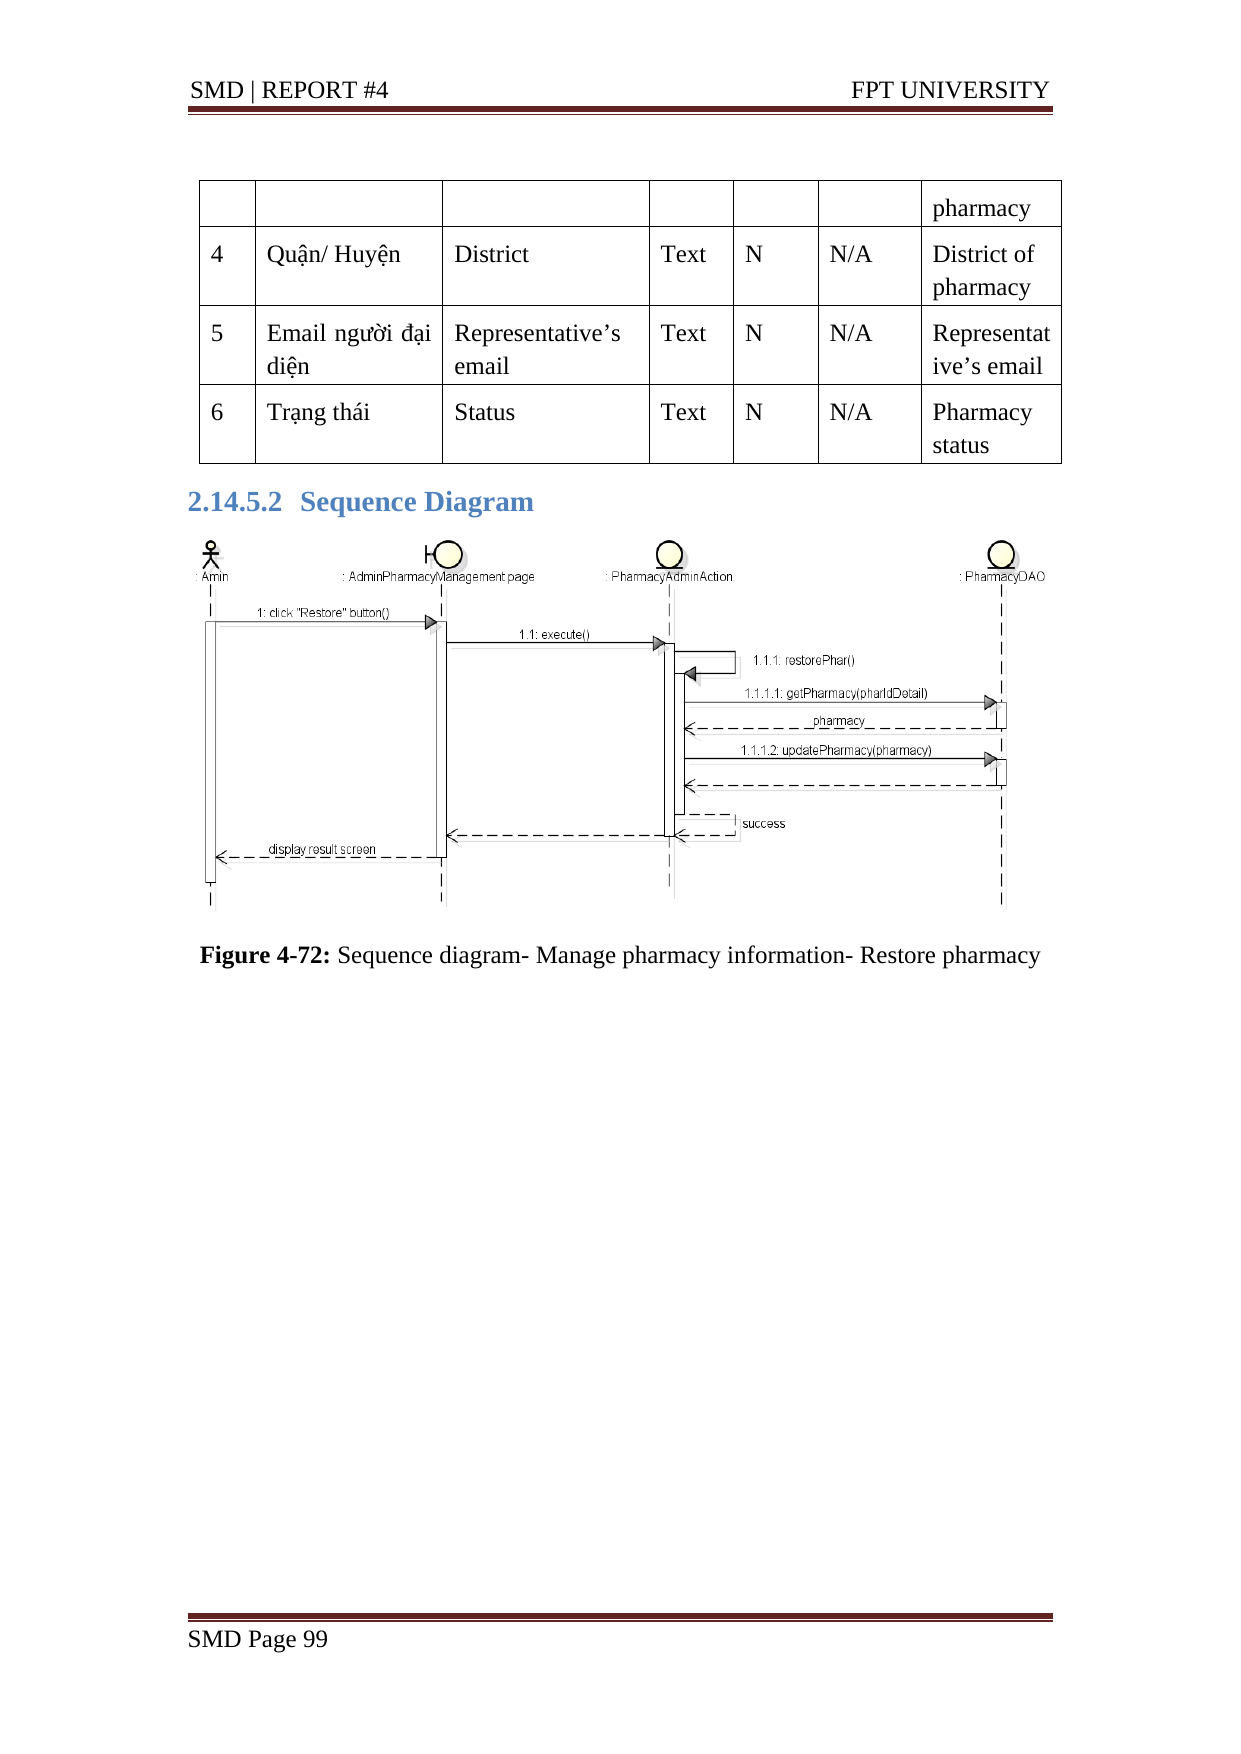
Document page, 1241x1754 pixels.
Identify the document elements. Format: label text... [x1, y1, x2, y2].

picture [187, 535, 1050, 920]
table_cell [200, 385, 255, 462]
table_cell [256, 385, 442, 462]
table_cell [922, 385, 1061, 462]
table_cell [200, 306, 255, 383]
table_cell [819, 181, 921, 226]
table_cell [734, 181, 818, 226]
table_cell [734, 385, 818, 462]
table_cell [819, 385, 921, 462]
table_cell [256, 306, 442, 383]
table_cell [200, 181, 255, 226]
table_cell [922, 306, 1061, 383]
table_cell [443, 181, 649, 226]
text Figure 4-72: Sequence diagram- Manage pharmacy information- Restore pharmacy [187, 941, 1053, 969]
subtitle Sequence Diagram [187, 484, 1053, 518]
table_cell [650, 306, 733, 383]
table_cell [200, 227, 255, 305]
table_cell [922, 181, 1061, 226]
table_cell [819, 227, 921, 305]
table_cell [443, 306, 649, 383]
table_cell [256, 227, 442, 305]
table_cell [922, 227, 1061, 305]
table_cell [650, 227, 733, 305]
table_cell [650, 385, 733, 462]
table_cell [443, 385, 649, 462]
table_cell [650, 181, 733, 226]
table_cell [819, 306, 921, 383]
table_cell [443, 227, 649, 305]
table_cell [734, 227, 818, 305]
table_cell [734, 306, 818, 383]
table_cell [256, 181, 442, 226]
